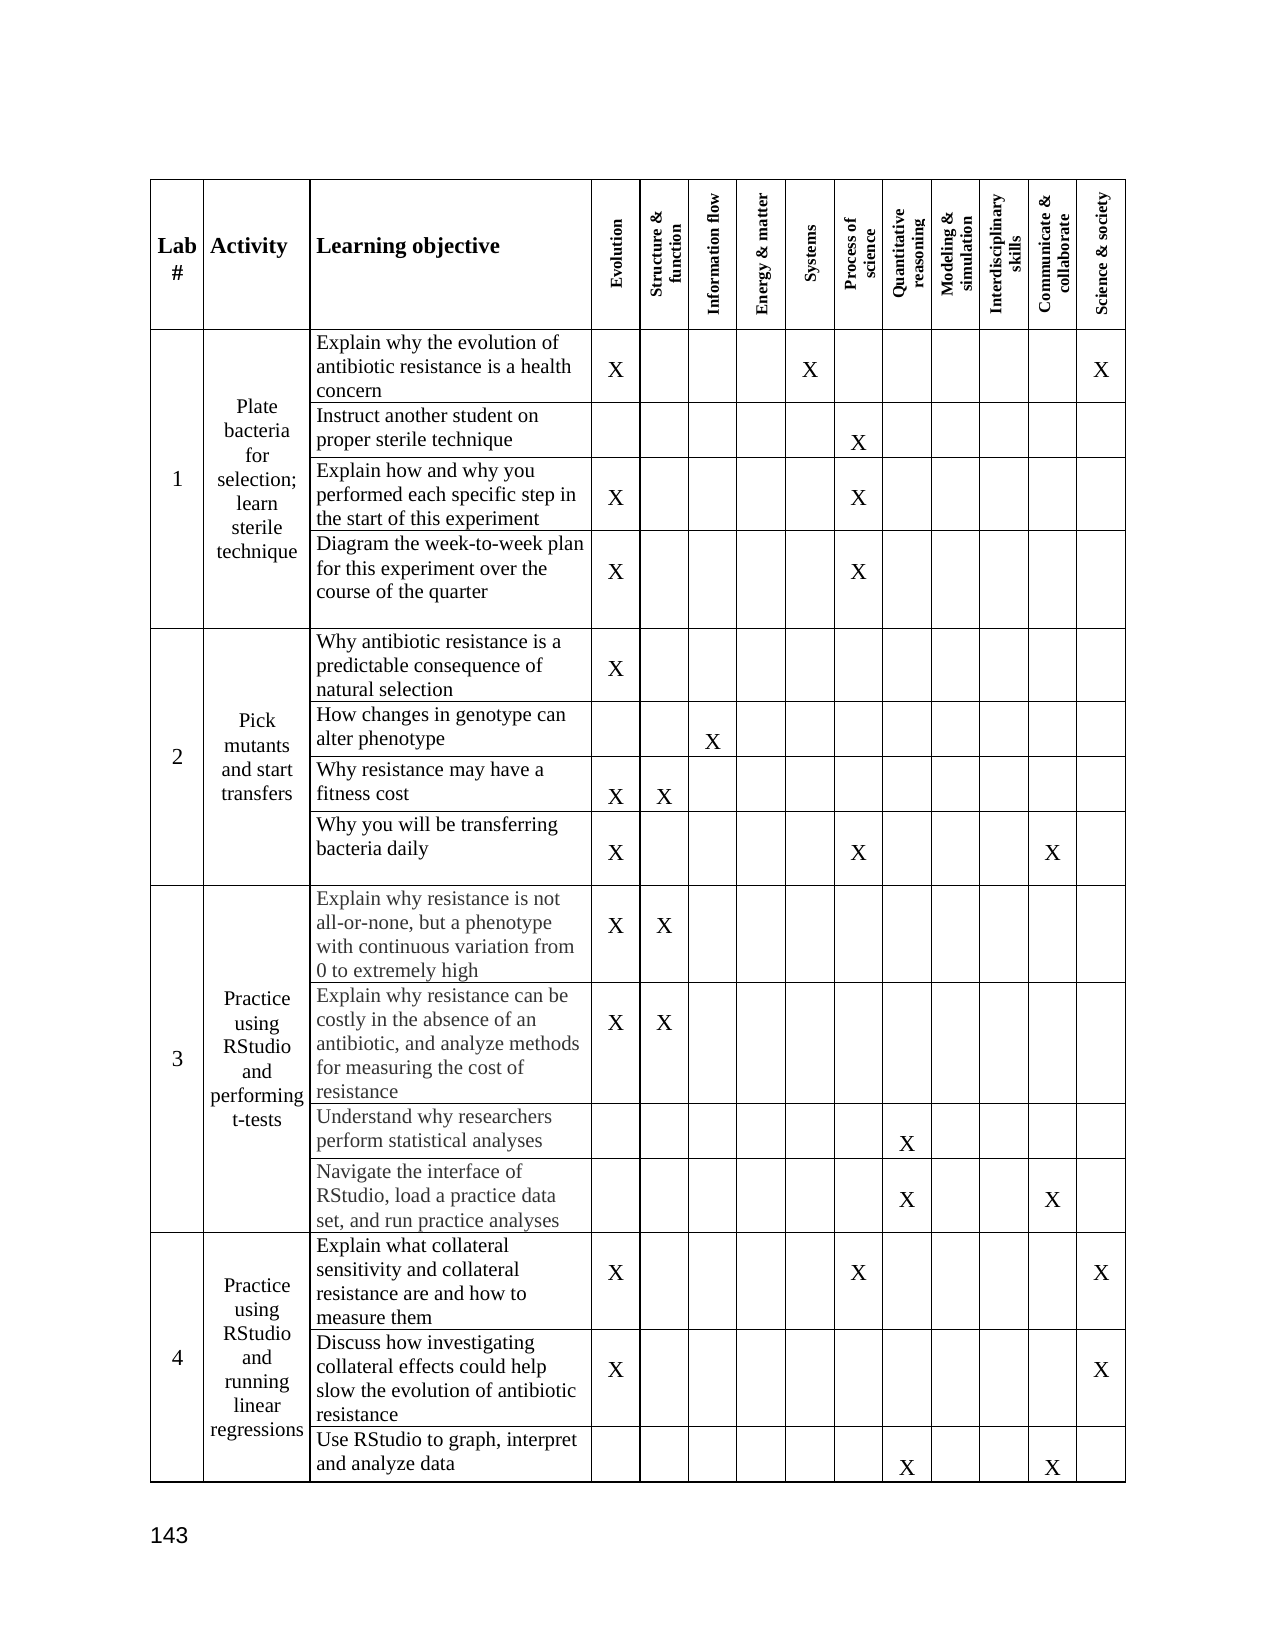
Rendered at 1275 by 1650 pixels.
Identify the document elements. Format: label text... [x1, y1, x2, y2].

table_cell [980, 1104, 1028, 1158]
table_cell X [835, 403, 882, 457]
table_cell [592, 1159, 639, 1232]
table_cell [980, 1159, 1028, 1232]
table_cell [932, 702, 979, 756]
table_cell X [592, 983, 639, 1103]
table_cell [980, 702, 1028, 756]
table_cell [883, 886, 931, 982]
table_cell [689, 983, 736, 1103]
table_cell [980, 458, 1028, 530]
table_cell [641, 458, 688, 530]
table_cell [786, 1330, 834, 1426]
table_header Quantitative reasoning [883, 180, 931, 329]
table_cell [1077, 983, 1125, 1103]
table_header Modeling & simulation [932, 180, 979, 329]
table_cell [980, 983, 1028, 1103]
table_cell [883, 403, 931, 457]
table_cell [883, 983, 931, 1103]
table_header Communicate & collaborate [1029, 180, 1076, 329]
table_cell [641, 1159, 688, 1232]
table_cell [932, 812, 979, 884]
table_cell [980, 812, 1028, 884]
table_cell [835, 983, 882, 1103]
table_cell [980, 403, 1028, 457]
table_cell [1077, 702, 1125, 756]
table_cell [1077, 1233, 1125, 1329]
table_cell [1077, 812, 1125, 884]
table_cell [786, 757, 834, 811]
table_cell [932, 886, 979, 982]
table_cell [1029, 1104, 1076, 1158]
table_cell [737, 629, 785, 701]
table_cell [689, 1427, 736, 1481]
table_cell 4 [151, 1233, 203, 1481]
table_cell [1077, 757, 1125, 811]
table_cell [689, 531, 736, 628]
table_cell [932, 330, 979, 402]
table_cell [980, 886, 1028, 982]
table_cell [786, 886, 834, 982]
table_cell [641, 629, 688, 701]
table_cell [786, 458, 834, 530]
table_cell [1029, 330, 1076, 402]
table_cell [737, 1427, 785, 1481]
table_cell X [592, 458, 639, 530]
table_header Lab # [151, 180, 203, 329]
table_cell [1029, 886, 1076, 982]
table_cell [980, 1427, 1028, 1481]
table_cell [1077, 1159, 1125, 1232]
table_cell [737, 1233, 785, 1329]
table_cell [786, 531, 834, 628]
table_cell Explain what collateral sensitivity and collateral resistance are and how to measure them [311, 1233, 591, 1329]
table_cell X [592, 330, 639, 402]
table_cell [689, 886, 736, 982]
table_cell [737, 531, 785, 628]
table_cell [786, 629, 834, 701]
table_cell [641, 403, 688, 457]
table_cell [737, 330, 785, 402]
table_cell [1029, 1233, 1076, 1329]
table_cell 3 [151, 886, 203, 1232]
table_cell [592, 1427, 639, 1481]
table_cell [737, 403, 785, 457]
table_cell X [592, 629, 639, 701]
table_cell [737, 812, 785, 884]
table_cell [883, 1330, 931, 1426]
table_cell [786, 812, 834, 884]
table_cell [689, 757, 736, 811]
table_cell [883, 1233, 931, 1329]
table_cell X [592, 757, 639, 811]
table_header Science & society [1077, 180, 1125, 329]
table_header Process of science [835, 180, 882, 329]
table_cell [1029, 757, 1076, 811]
table_cell [689, 629, 736, 701]
table_cell Understand why researchers perform statistical analyses [311, 1104, 591, 1158]
table_cell Instruct another student on proper sterile technique [311, 403, 591, 457]
table_cell Why you will be transferring bacteria daily [311, 812, 591, 884]
table_cell Pick mutants and start transfers [204, 629, 309, 884]
table_cell [883, 757, 931, 811]
table_cell [689, 330, 736, 402]
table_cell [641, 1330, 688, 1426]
table_cell [980, 629, 1028, 701]
table_cell [592, 1104, 639, 1158]
table_cell [1029, 983, 1076, 1103]
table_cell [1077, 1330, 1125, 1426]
table_cell X [641, 983, 688, 1103]
table_cell Explain why resistance is not all-or-none, but a phenotype with continuous variation from 0 to extremely high [311, 886, 591, 982]
table_cell X [883, 1104, 931, 1158]
table_cell [737, 1104, 785, 1158]
table_cell [1029, 531, 1076, 628]
table_cell [932, 983, 979, 1103]
table_cell [835, 886, 882, 982]
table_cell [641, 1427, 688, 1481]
table_cell X [1029, 812, 1076, 884]
table_cell [883, 330, 931, 402]
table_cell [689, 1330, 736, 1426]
table_cell [689, 812, 736, 884]
table_cell [932, 629, 979, 701]
table_cell [1029, 629, 1076, 701]
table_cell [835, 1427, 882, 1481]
table_cell [835, 757, 882, 811]
table_cell [689, 1159, 736, 1232]
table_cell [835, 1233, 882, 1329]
table_cell [737, 886, 785, 982]
table_cell [641, 330, 688, 402]
table_cell [786, 1104, 834, 1158]
table_cell X [786, 330, 834, 402]
table_cell [835, 330, 882, 402]
table_cell [689, 1233, 736, 1329]
table_cell X [689, 702, 736, 756]
table_cell [786, 702, 834, 756]
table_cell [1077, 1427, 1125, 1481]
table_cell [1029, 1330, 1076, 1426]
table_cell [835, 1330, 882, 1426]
table_cell [835, 702, 882, 756]
table_cell [1077, 403, 1125, 457]
table_cell [932, 1159, 979, 1232]
table_cell [980, 531, 1028, 628]
table_cell Why antibiotic resistance is a predictable consequence of natural selection [311, 629, 591, 701]
table_cell Plate bacteria for selection; learn sterile technique [204, 330, 309, 628]
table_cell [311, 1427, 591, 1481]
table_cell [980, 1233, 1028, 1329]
table_cell X [835, 458, 882, 530]
table_cell [641, 812, 688, 884]
table_cell X [592, 812, 639, 884]
table_cell [1077, 458, 1125, 530]
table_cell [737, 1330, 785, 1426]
table_cell [883, 629, 931, 701]
table_cell Practice using RStudio and performing t-tests [204, 886, 309, 1232]
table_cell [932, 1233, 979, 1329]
table_cell [883, 702, 931, 756]
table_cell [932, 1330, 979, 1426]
table_cell X [592, 531, 639, 628]
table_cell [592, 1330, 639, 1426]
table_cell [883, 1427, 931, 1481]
table_cell [1077, 1104, 1125, 1158]
table_cell [835, 1159, 882, 1232]
table_cell [1029, 702, 1076, 756]
table_cell [932, 531, 979, 628]
table_cell X [592, 1233, 639, 1329]
table_cell [592, 403, 639, 457]
table_cell [932, 458, 979, 530]
table_header Energy & matter [737, 180, 785, 329]
table_header Interdisciplinary skills [980, 180, 1028, 329]
table_cell X [835, 812, 882, 884]
table_cell Explain how and why you performed each specific step in the start of this experiment [311, 458, 591, 530]
table_cell How changes in genotype can alter phenotype [311, 702, 591, 756]
table_cell [835, 1104, 882, 1158]
table_cell [1029, 403, 1076, 457]
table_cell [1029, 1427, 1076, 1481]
table_header Activity [204, 180, 309, 329]
table_cell [641, 531, 688, 628]
table_cell X [883, 1159, 931, 1232]
table_cell [835, 629, 882, 701]
table_cell Diagram the week-to-week plan for this experiment over the course of the quarter [311, 531, 591, 628]
table_cell [689, 458, 736, 530]
table_cell [737, 1159, 785, 1232]
table_cell [1077, 629, 1125, 701]
table_cell [883, 531, 931, 628]
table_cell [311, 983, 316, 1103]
table_cell [641, 1104, 688, 1158]
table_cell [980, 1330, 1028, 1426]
table_cell X [835, 531, 882, 628]
table_cell [932, 757, 979, 811]
table_cell [737, 458, 785, 530]
table_cell [932, 403, 979, 457]
table_cell X [592, 886, 639, 982]
table_cell [980, 330, 1028, 402]
table_cell [737, 983, 785, 1103]
table_cell [786, 1233, 834, 1329]
table_cell Navigate the interface of RStudio, load a practice data set, and run practice analyses [311, 1159, 591, 1232]
table_cell [980, 757, 1028, 811]
table_cell [737, 702, 785, 756]
table_cell [932, 1104, 979, 1158]
table_cell [592, 702, 639, 756]
table_cell Why resistance may have a fitness cost [311, 757, 591, 811]
table_cell X [641, 757, 688, 811]
table_cell [1077, 531, 1125, 628]
table_header Information flow [689, 180, 736, 329]
table_cell [689, 403, 736, 457]
table_cell 2 [151, 629, 203, 884]
table_cell Explain why the evolution of antibiotic resistance is a health concern [311, 330, 591, 402]
table_header Learning objective [311, 180, 591, 329]
table_cell [641, 1233, 688, 1329]
table_cell [737, 757, 785, 811]
table_cell [883, 458, 931, 530]
table_cell [1077, 886, 1125, 982]
table_header Structure & function [641, 180, 688, 329]
table_cell [641, 702, 688, 756]
table_cell 1 [151, 330, 203, 628]
table_cell Explain why resistance can be costly in the absence of an antibiotic, and analyze methods for measuring the cost of resistance [398, 983, 591, 1103]
table_cell [1029, 458, 1076, 530]
table_cell X [641, 886, 688, 982]
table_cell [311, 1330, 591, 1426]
table_cell X [1077, 330, 1125, 402]
table_cell [786, 1159, 834, 1232]
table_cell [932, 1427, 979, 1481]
table_cell Practice using RStudio and running linear regressions [204, 1233, 309, 1481]
table_cell [689, 1104, 736, 1158]
table_cell [786, 403, 834, 457]
table_header Systems [786, 180, 834, 329]
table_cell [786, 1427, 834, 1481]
table_cell X [1029, 1159, 1076, 1232]
table_cell [786, 983, 834, 1103]
table_cell [883, 812, 931, 884]
table_header Evolution [592, 180, 639, 329]
